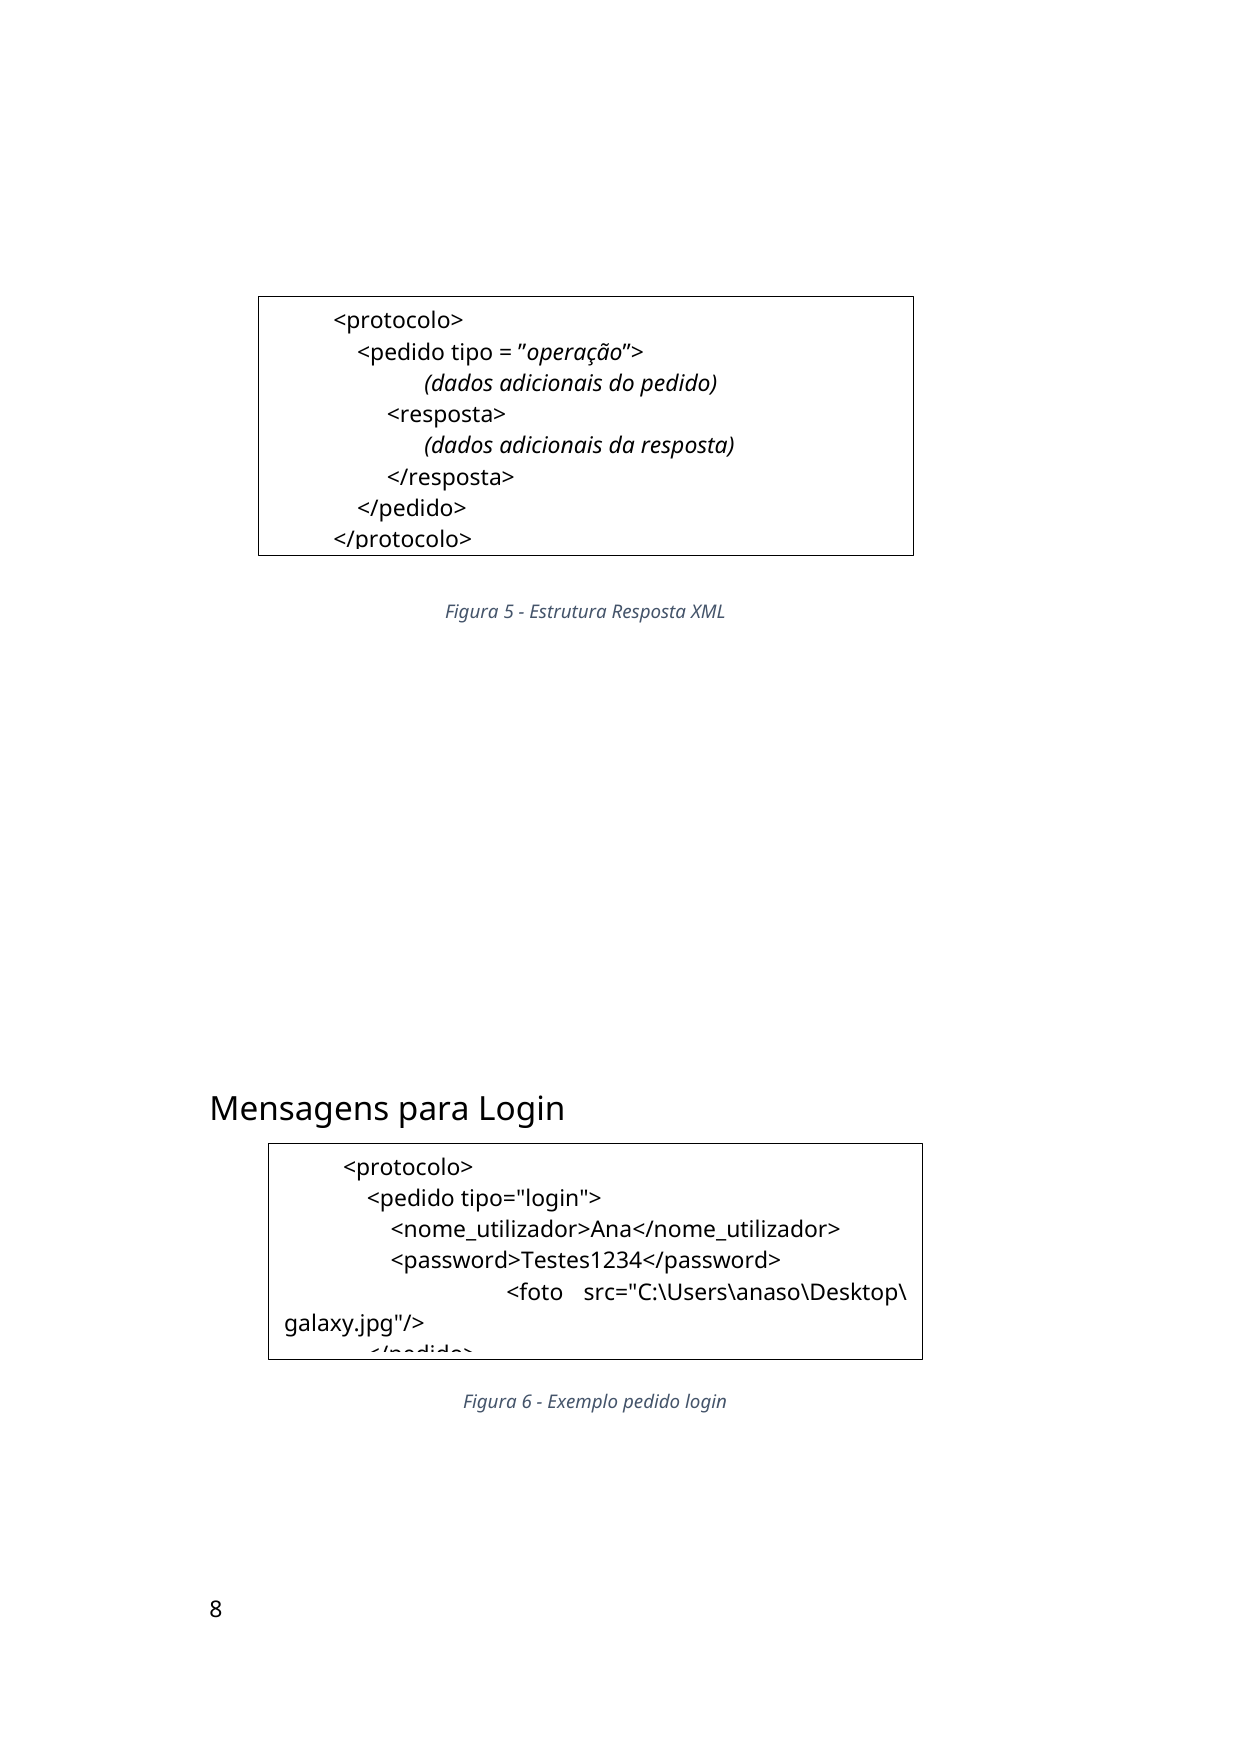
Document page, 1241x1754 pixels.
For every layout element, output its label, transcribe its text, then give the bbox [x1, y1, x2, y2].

subtitle Mensagens para Login [150, 1084, 1090, 1130]
